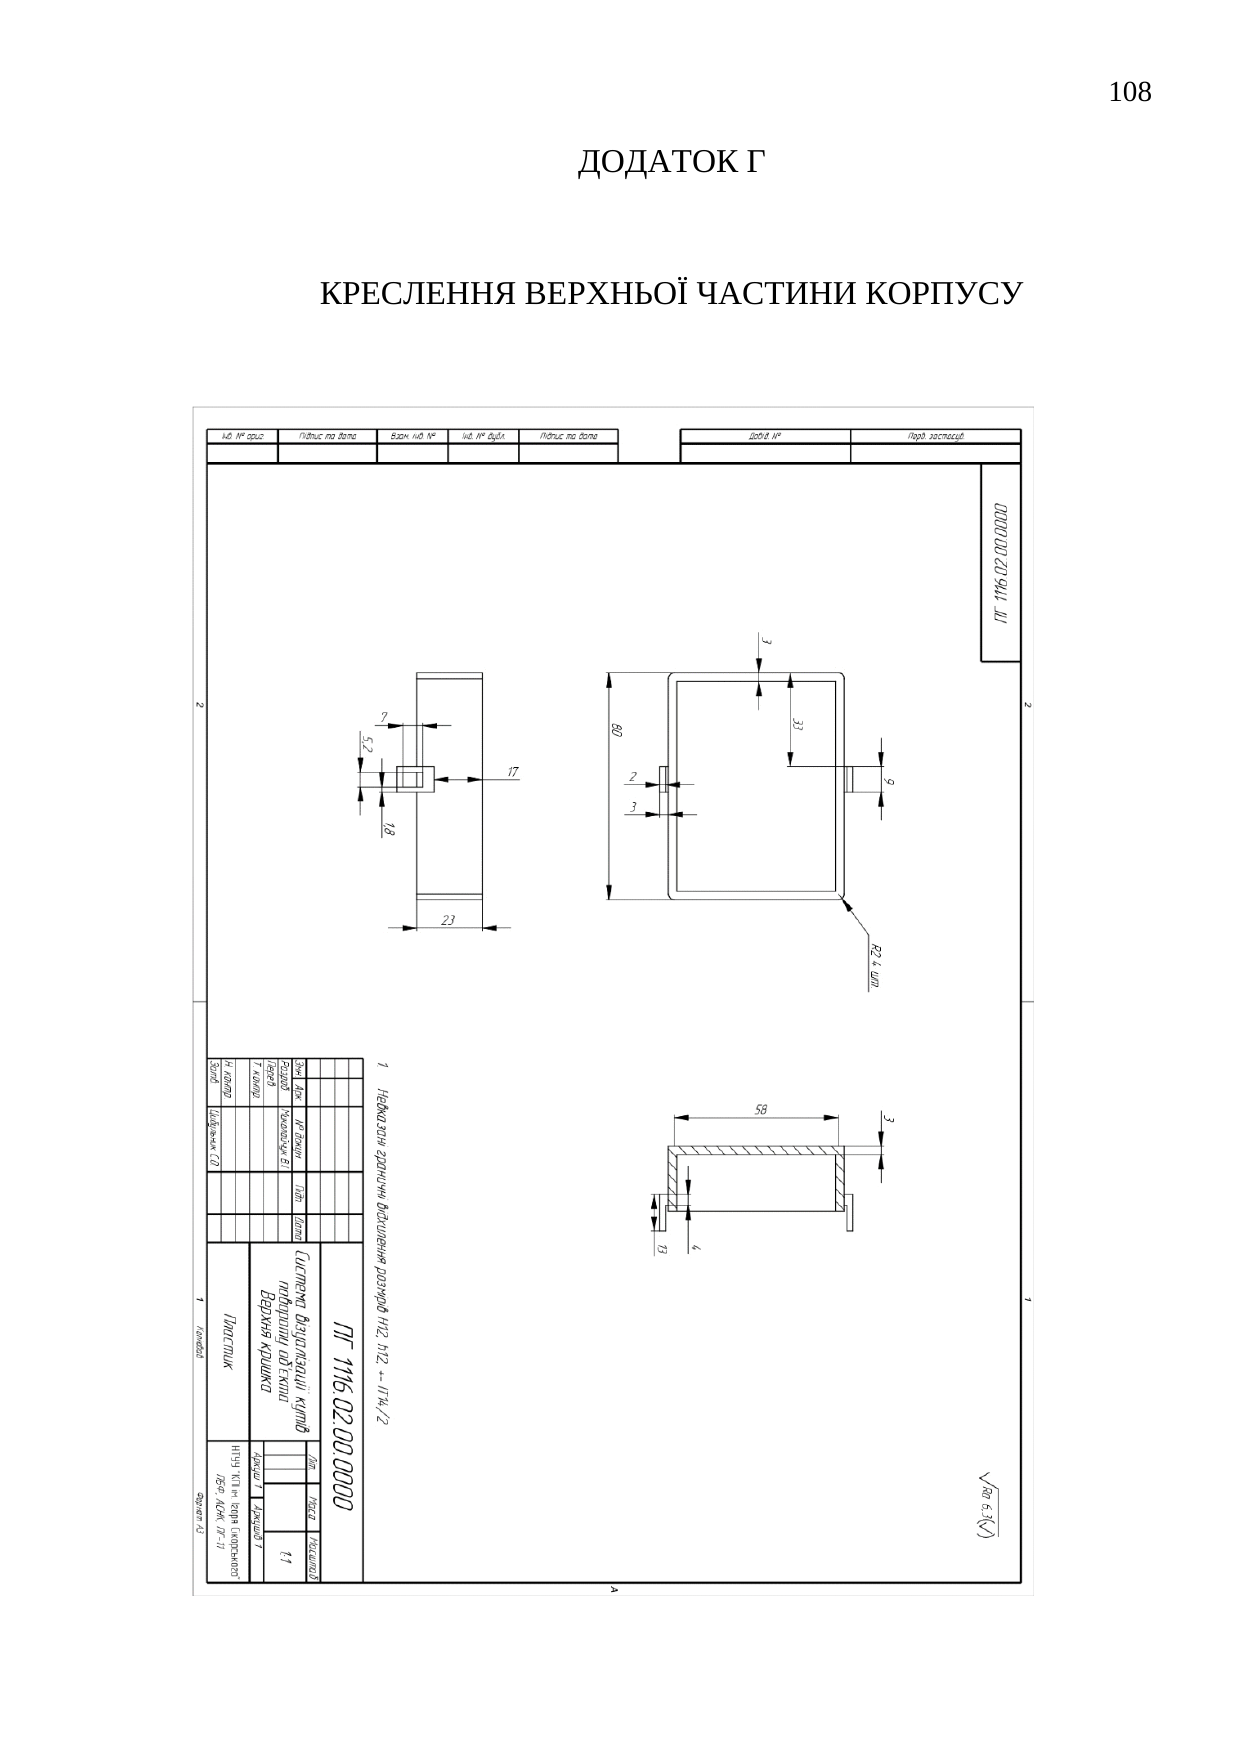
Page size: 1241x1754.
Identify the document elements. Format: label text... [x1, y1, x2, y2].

picture [193, 408, 1034, 1596]
subtitle ДОДАТОК Г [148, 141, 1152, 179]
subtitle КРЕСЛЕННЯ ВЕРХНЬОЇ ЧАСТИНИ КОРПУСУ [148, 273, 1152, 312]
